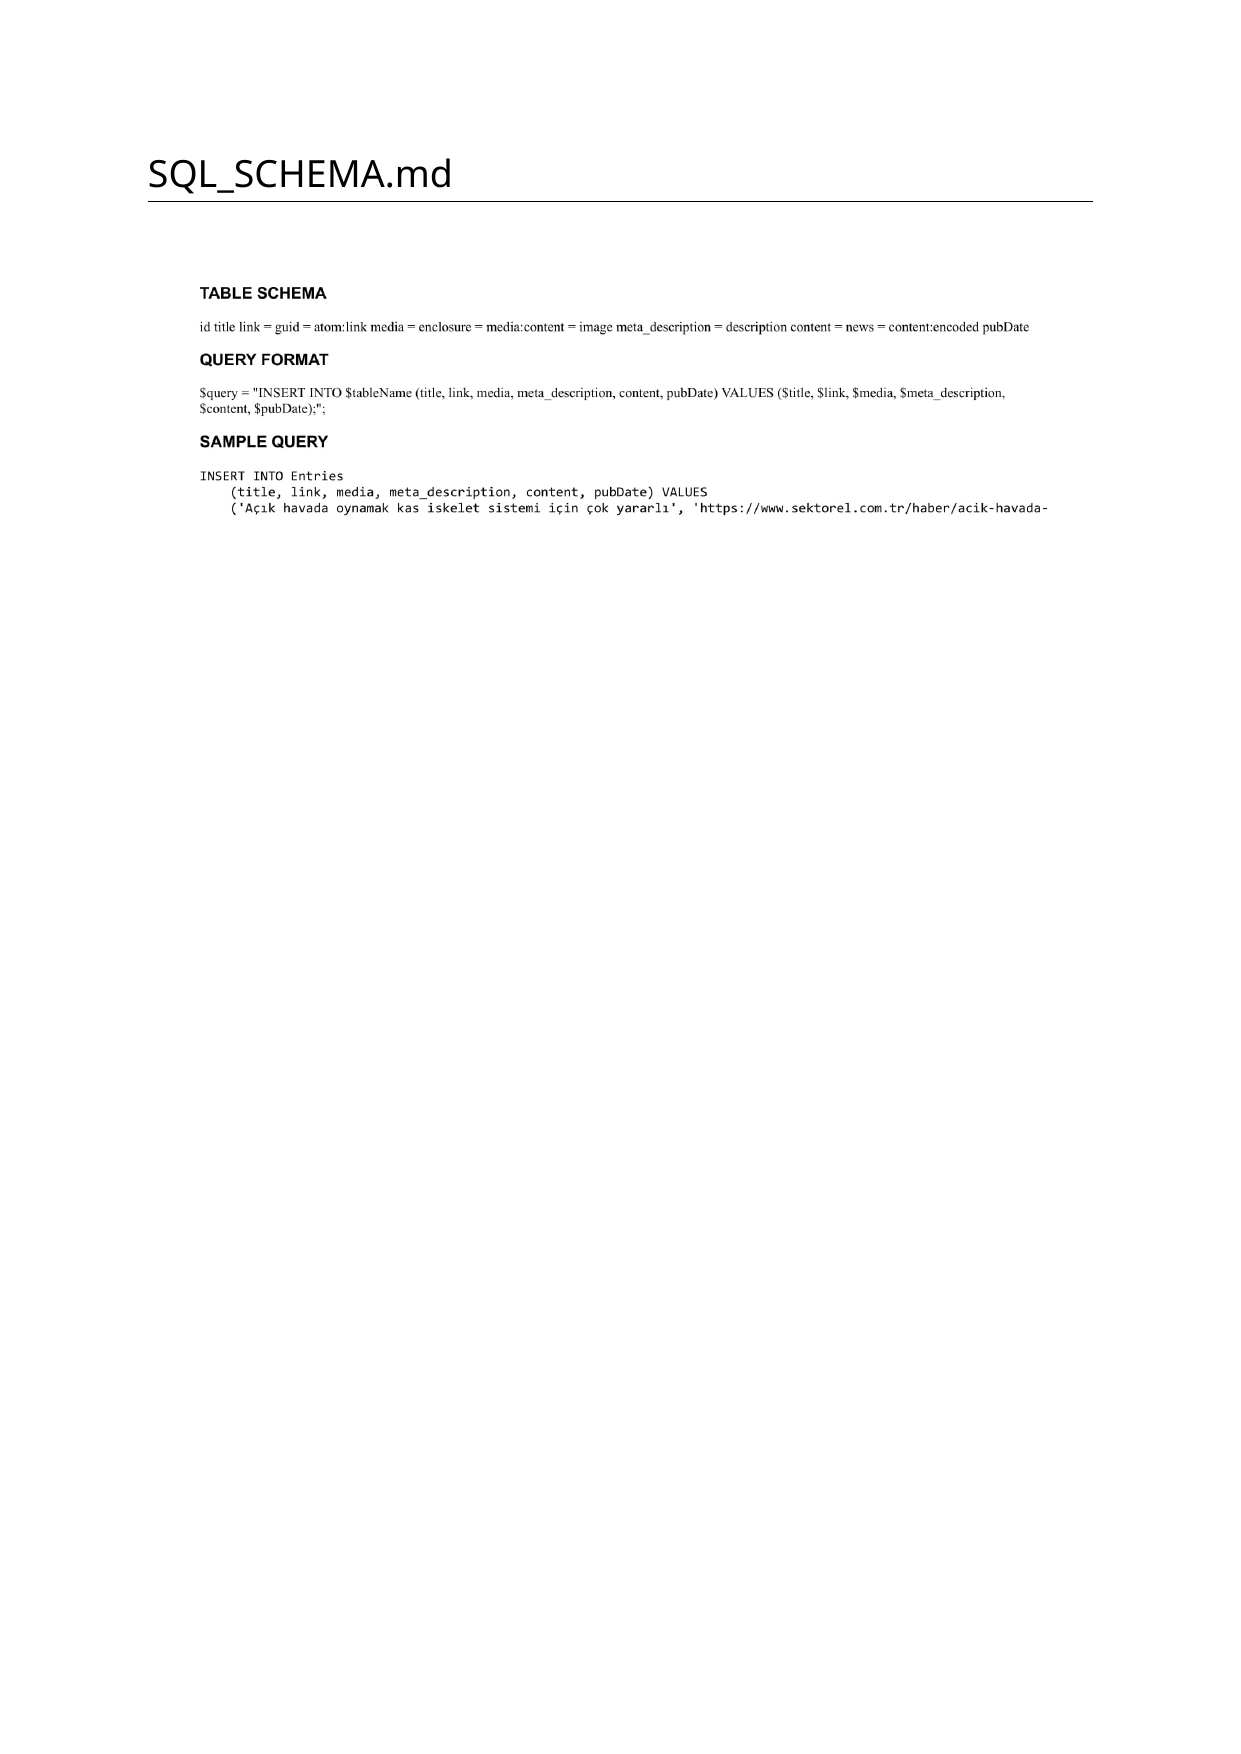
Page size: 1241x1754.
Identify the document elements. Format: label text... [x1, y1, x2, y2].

text SQL_SCHEMA.md [148, 148, 1093, 201]
picture [147, 222, 1093, 1559]
